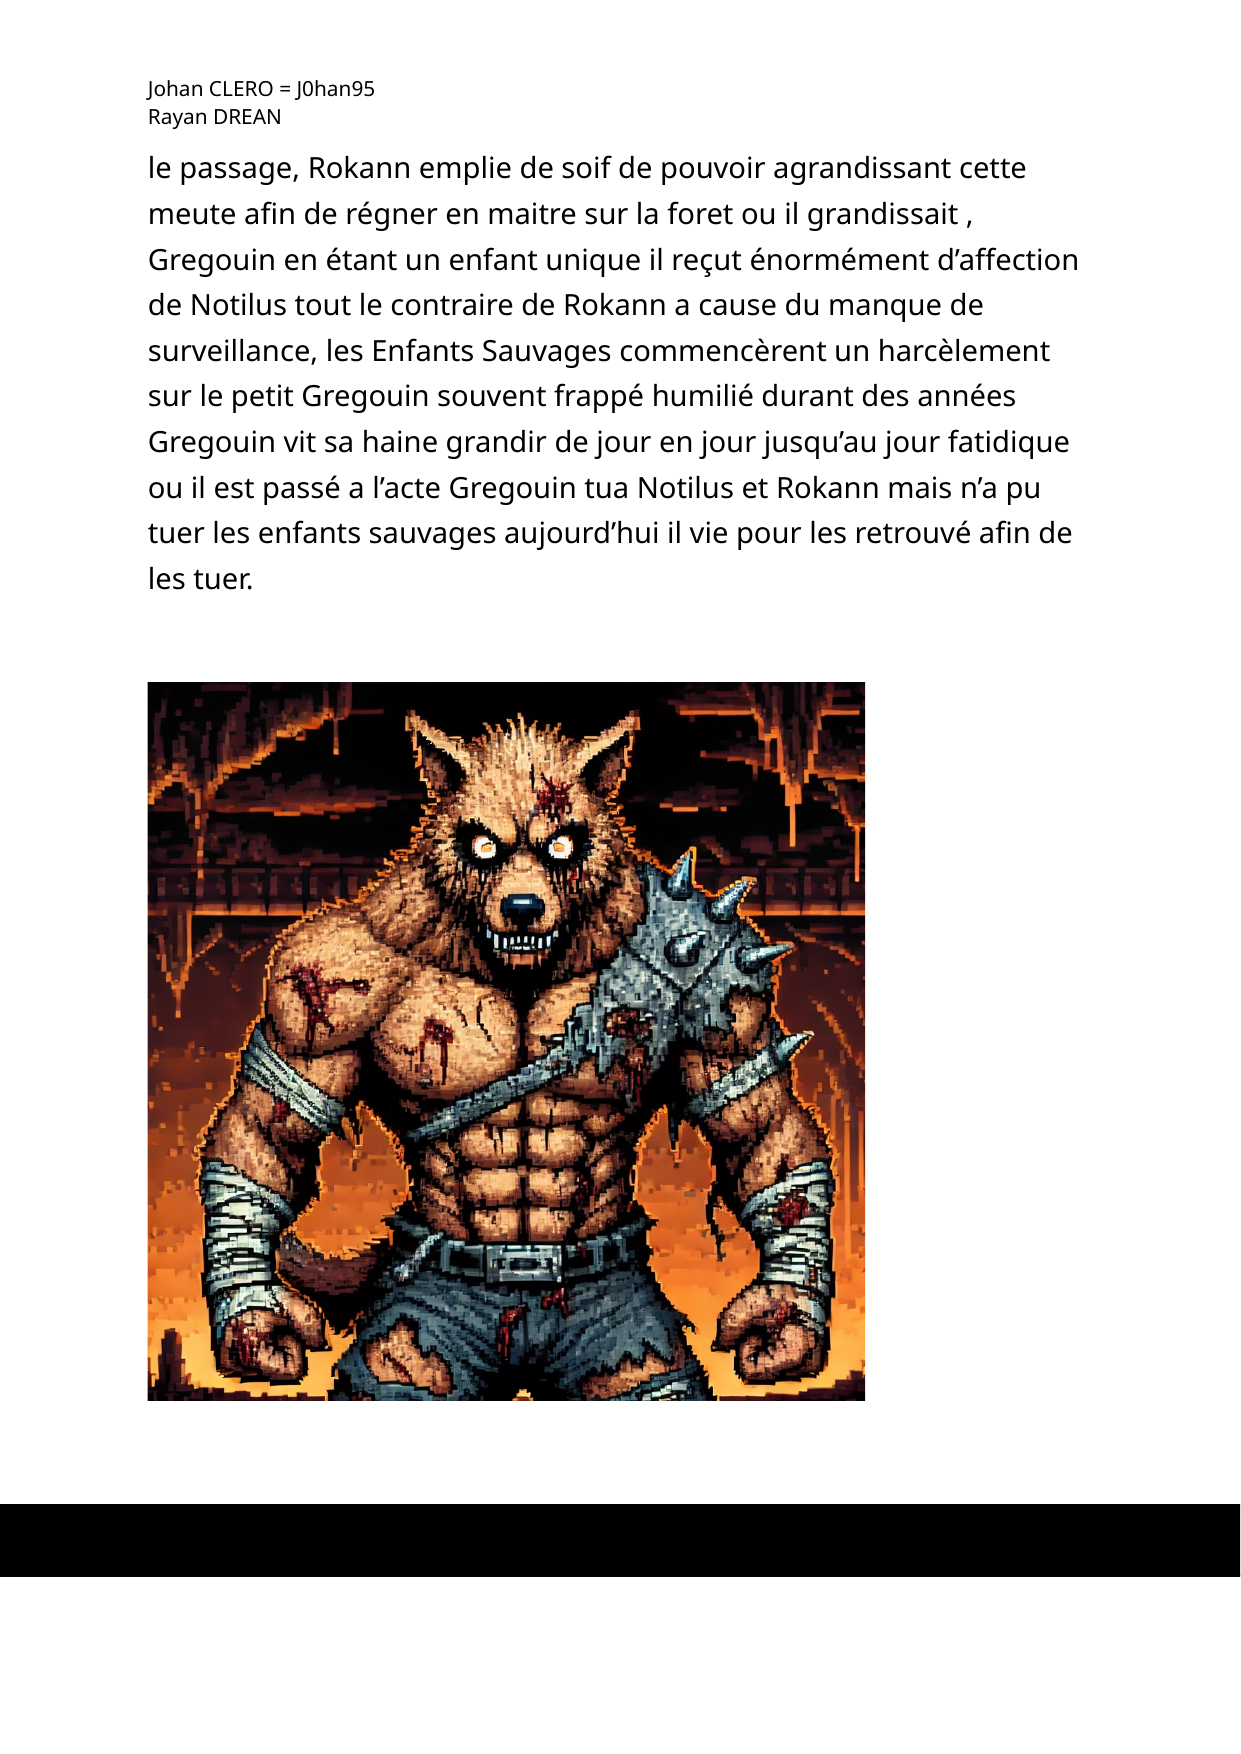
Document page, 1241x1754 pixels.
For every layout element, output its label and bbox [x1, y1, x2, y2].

picture [147, 682, 866, 1401]
text [148, 148, 1093, 598]
